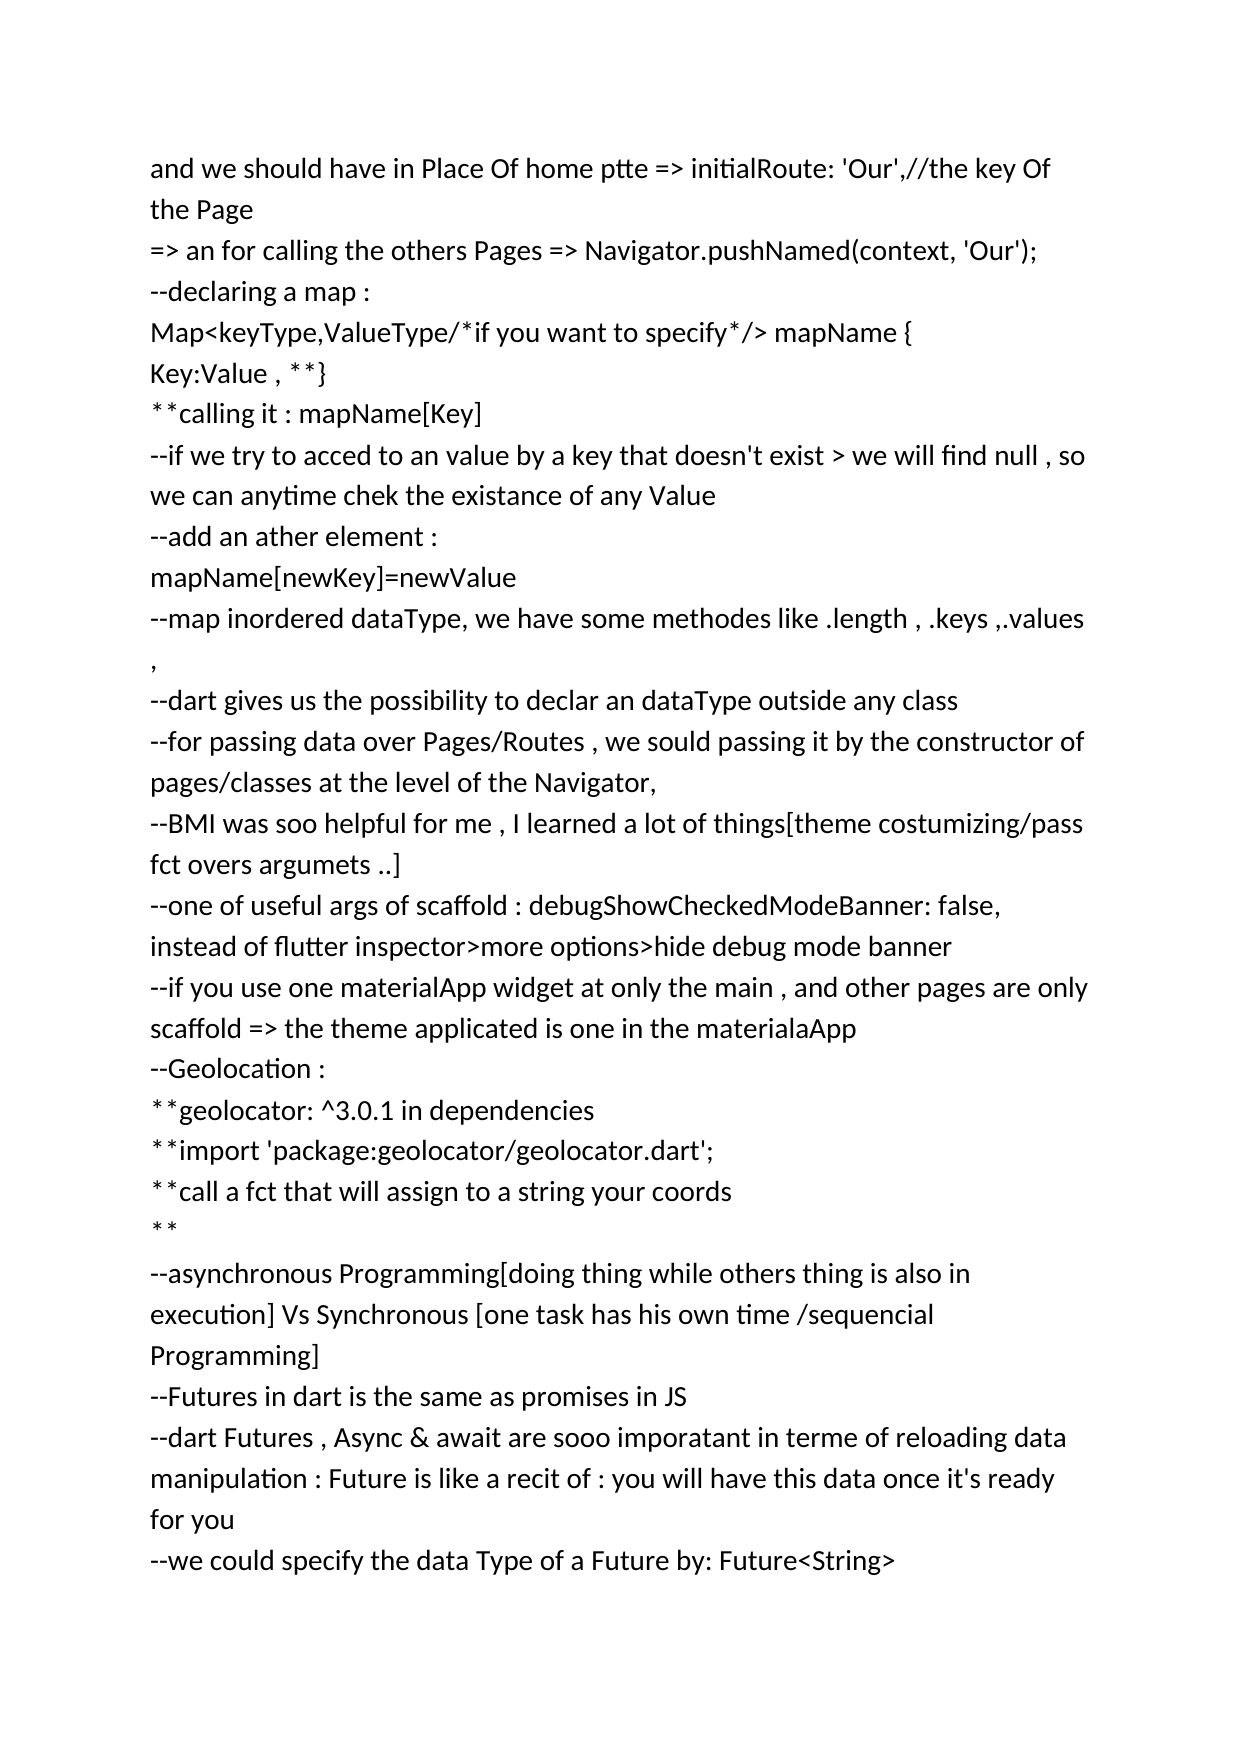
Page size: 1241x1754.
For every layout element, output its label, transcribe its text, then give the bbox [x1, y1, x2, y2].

text --declaring a map : [150, 273, 1090, 308]
text --if we try to acced to an value by a key that doesn't exist > we will find null , so we can anytime chek the existance of any Value [150, 437, 1090, 513]
text **import 'package:geolocator/geolocator.dart'; [150, 1132, 1090, 1168]
text and we should have in Place Of home ptte => initialRoute: 'Our',//the key Of the Page [150, 150, 1090, 227]
text **geolocator: ^3.0.1 in dependencies [150, 1092, 1090, 1127]
text --asynchronous Programming[doing thing while others thing is also in execution] Vs Synchronous [one task has his own time /sequencial Programming] [150, 1255, 1090, 1373]
text --BMI was soo helpful for me , I learned a lot of things[theme costumizing/pass fct overs argumets ..] [150, 805, 1090, 882]
text ** [150, 1214, 1090, 1250]
text --Geolocation : [150, 1051, 1090, 1086]
text => an for calling the others Pages => Navigator.pushNamed(context, 'Our'); [150, 232, 1090, 267]
text --if you use one materialApp widget at only the main , and other pages are only scaffold => the theme applicated is one in the materialaApp [150, 969, 1090, 1045]
text **calling it : mapName[Key] [150, 396, 1090, 431]
text --dart Futures , Async & await are sooo imporatant in terme of reloading data manipulation : Future is like a recit of : you will have this data once it's ready for you [150, 1419, 1090, 1537]
text mapName[newKey]=newValue [150, 559, 1090, 595]
text **call a fct that will assign to a string your coords [150, 1173, 1090, 1209]
text --dart gives us the possibility to declar an dataType outside any class [150, 682, 1090, 718]
text instead of flutter inspector>more options>hide debug mode banner [150, 928, 1090, 963]
text Key:Value , **} [150, 355, 1090, 390]
text Map<keyType,ValueType/*if you want to specify*/> mapName { [150, 314, 1090, 349]
text --map inordered dataType, we have some methodes like .length , .keys ,.values , [150, 600, 1090, 677]
text --one of useful args of scaffold : debugShowCheckedModeBanner: false, [150, 887, 1090, 922]
text --we could specify the data Type of a Future by: Future<String> [150, 1542, 1090, 1577]
text --for passing data over Pages/Routes , we sould passing it by the constructor of pages/classes at the level of the Navigator, [150, 723, 1090, 800]
text --Futures in dart is the same as promises in JS [150, 1378, 1090, 1414]
text --add an ather element : [150, 518, 1090, 554]
